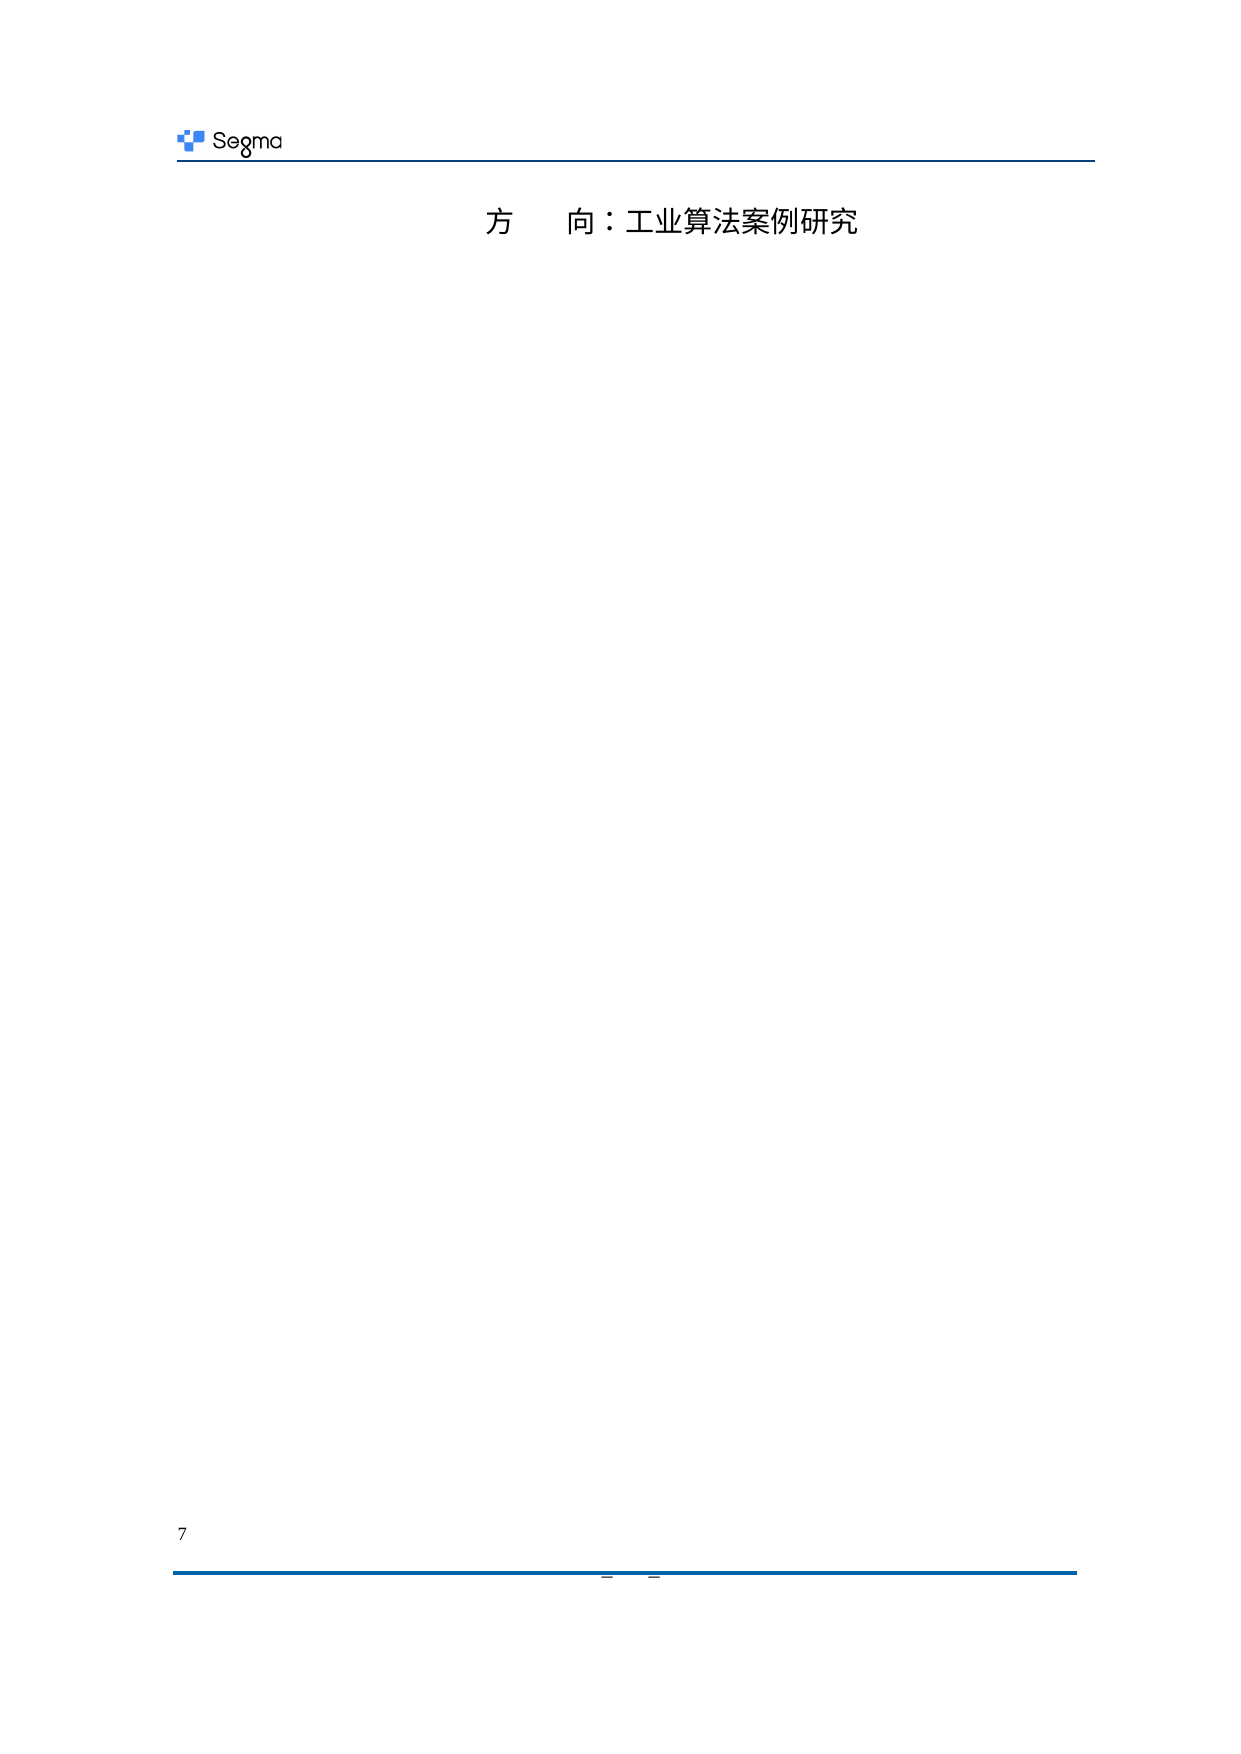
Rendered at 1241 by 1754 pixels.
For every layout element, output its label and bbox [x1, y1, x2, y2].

picture [177, 130, 282, 158]
